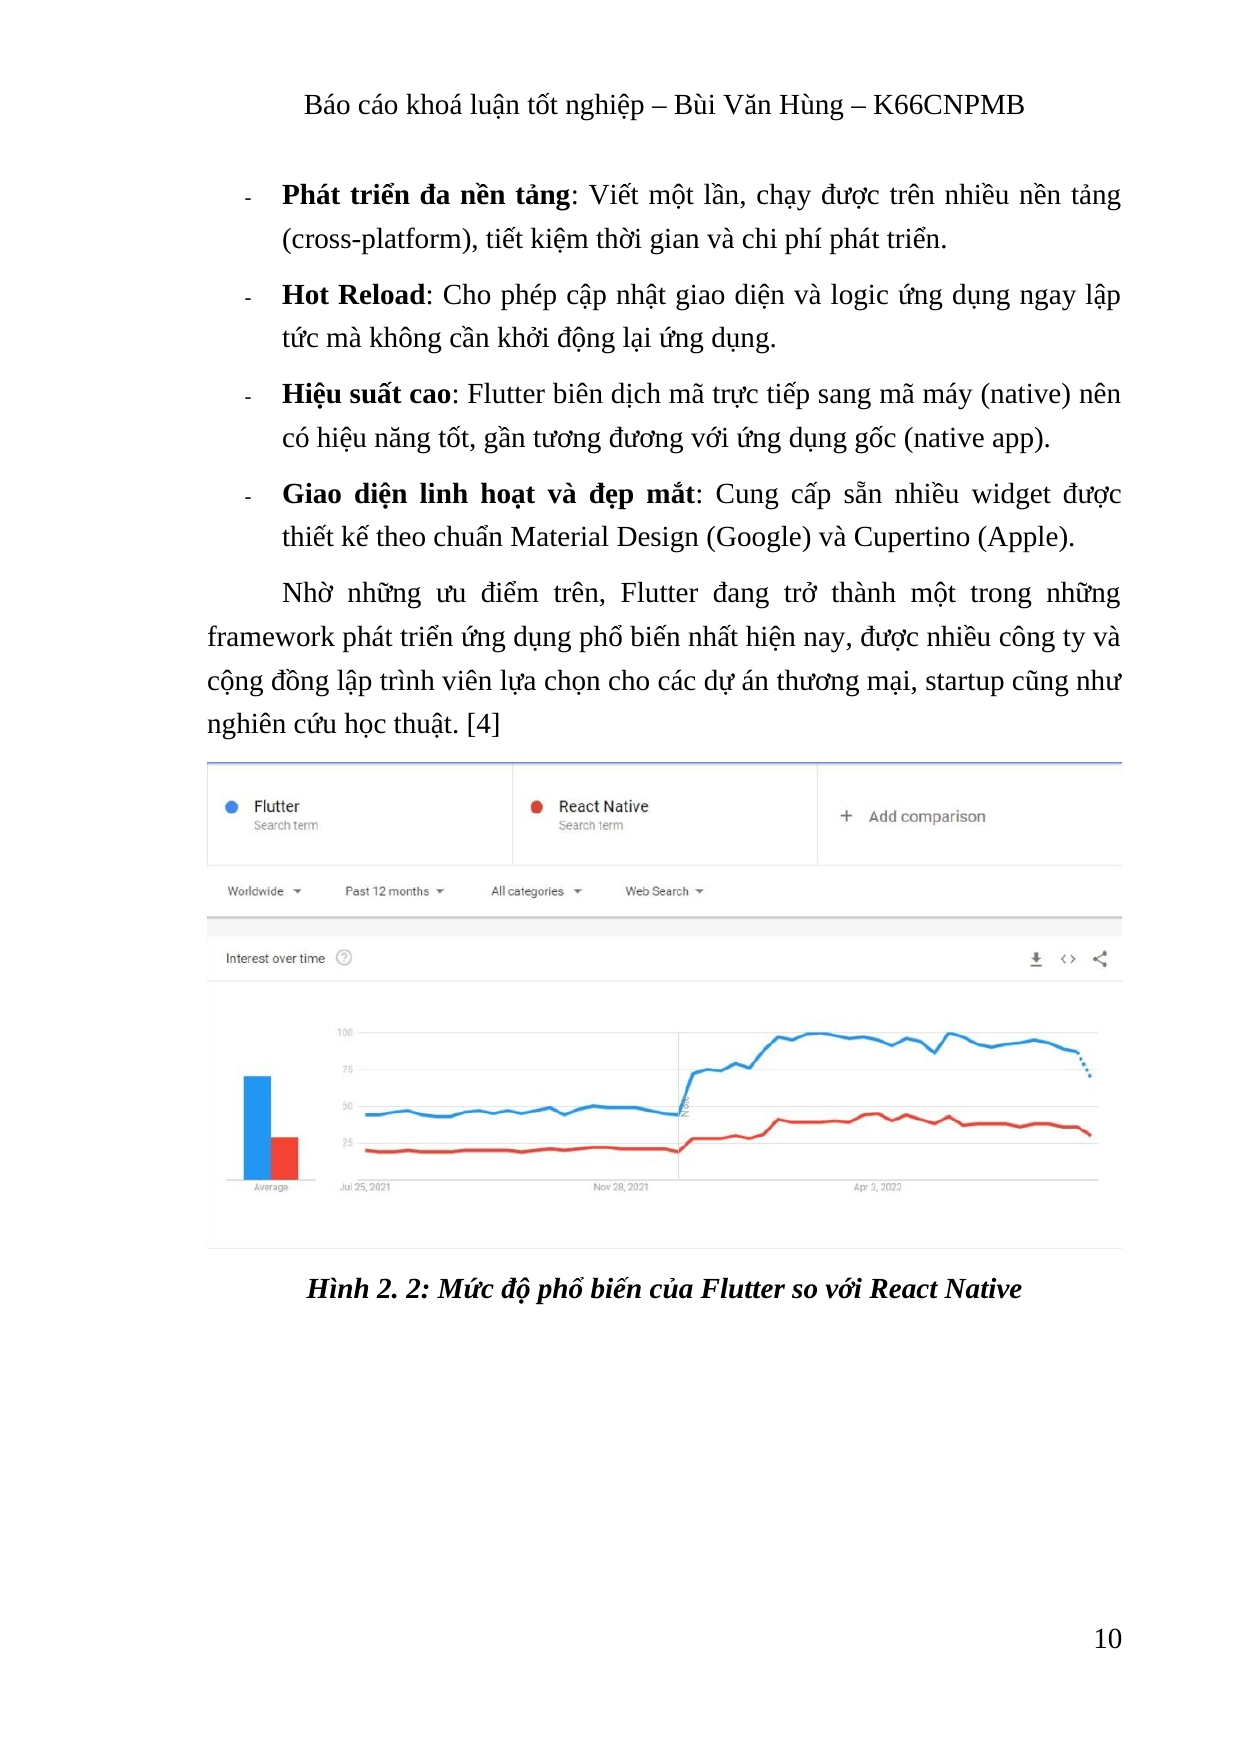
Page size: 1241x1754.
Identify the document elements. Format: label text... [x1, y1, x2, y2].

picture [206, 762, 1123, 1249]
list Hot Reload: Cho phép cập nhật giao diện và logic ứng dụng ngay lập tức mà không cần khởi động lại ứng dụng. [244, 277, 1122, 354]
list Phát triển đa nền tảng: Viết một lần, chạy được trên nhiều nền tảng (cross-platform), tiết kiệm thời gian và chi phí phát triển. [244, 177, 1122, 254]
text Hình 2. 2: Mức độ phổ biến của Flutter so với React Native [207, 1271, 1122, 1304]
list Giao diện linh hoạt và đẹp mắt: Cung cấp sẵn nhiều widget được thiết kế theo chuẩn Material Design (Google) và Cupertino (Apple). [244, 476, 1122, 553]
text Nhờ những ưu điểm trên, Flutter đang trở thành một trong những framework phát triển ứng dụng phổ biến nhất hiện nay, được nhiều công ty và cộng đồng lập trình viên lựa chọn cho các dự án thương mại, startup cũng như nghiên cứu học thuật. [4] [207, 576, 1122, 740]
list Hiệu suất cao: Flutter biên dịch mã trực tiếp sang mã máy (native) nên có hiệu năng tốt, gần tương đương với ứng dụng gốc (native app). [244, 376, 1122, 453]
